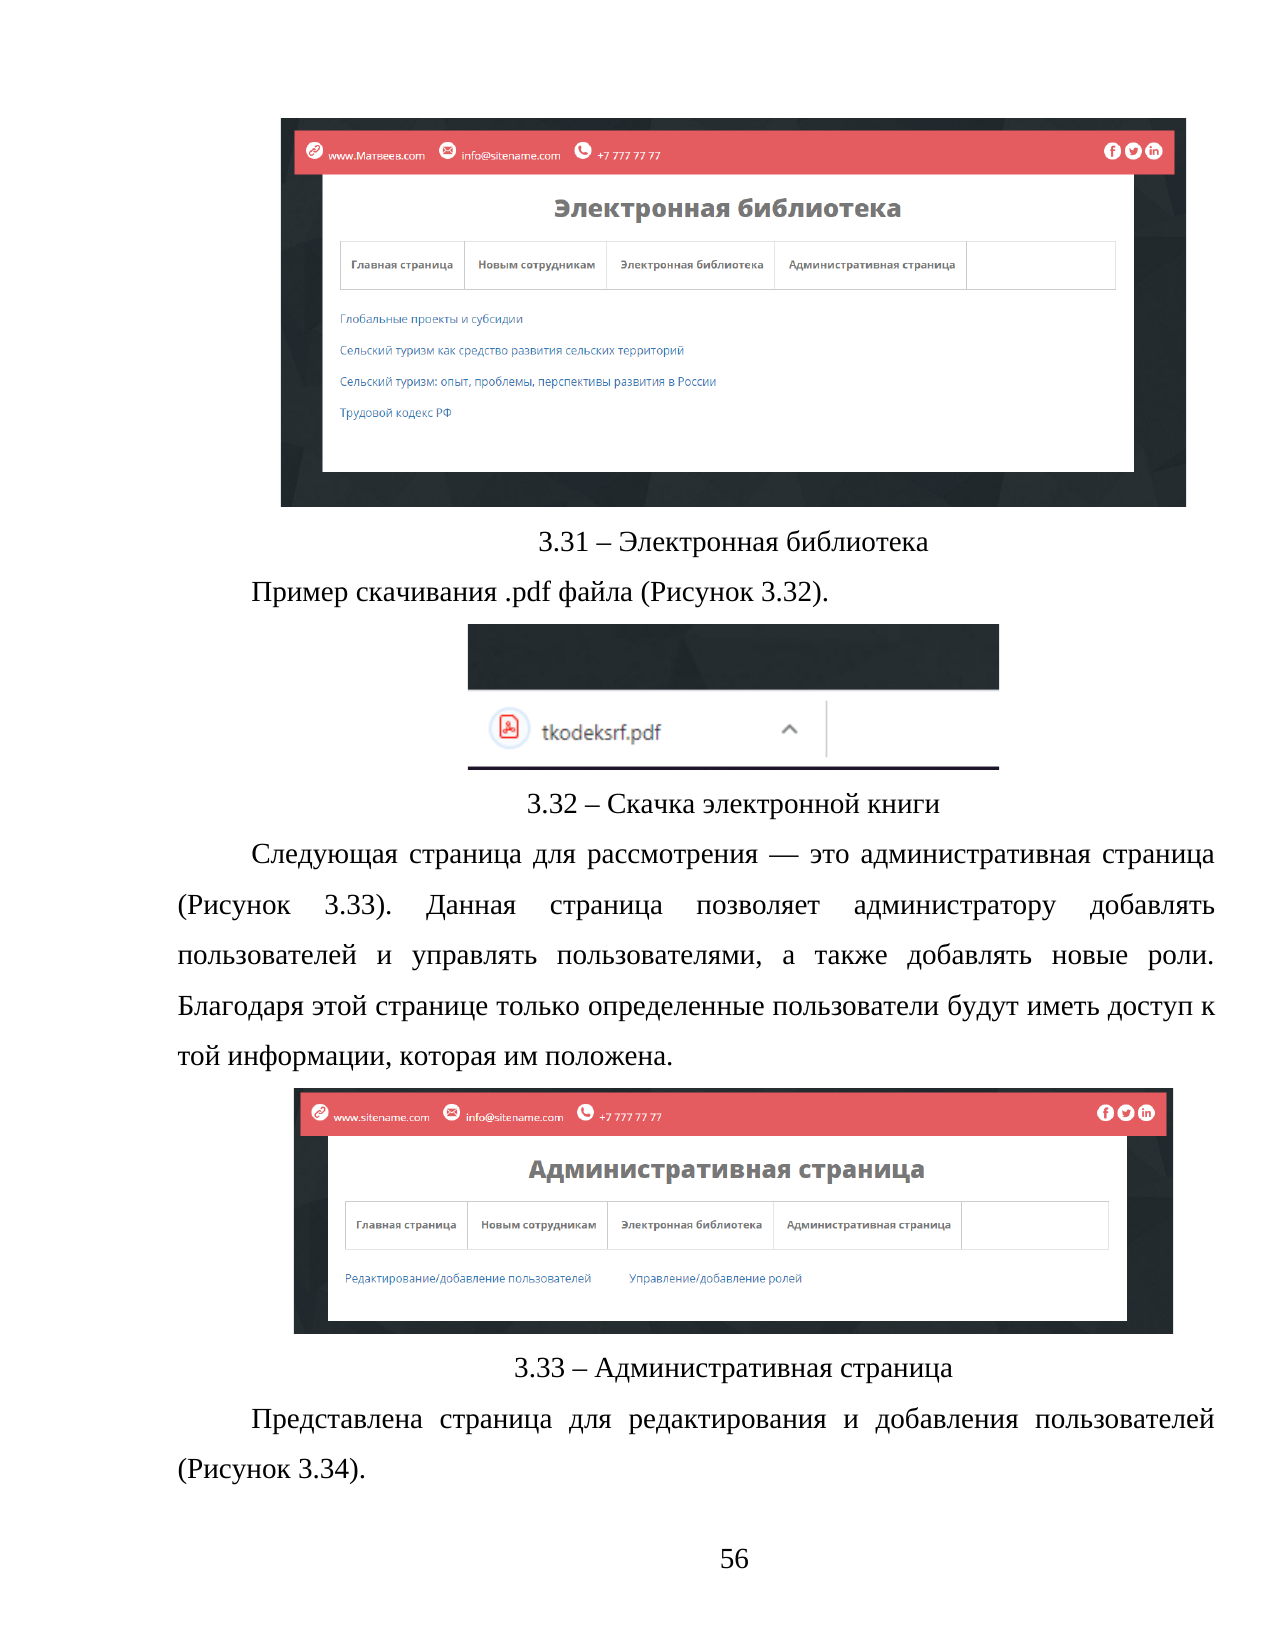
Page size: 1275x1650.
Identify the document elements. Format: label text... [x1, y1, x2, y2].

text 3.33 – Административная страница [177, 1351, 1216, 1384]
text Представлена страница для редактирования и добавления пользователей (Рисунок 3.34). [177, 1401, 1216, 1485]
picture [293, 1088, 1174, 1334]
text Следующая страница для рассмотрения — это административная страница (Рисунок 3.33). Данная страница позволяет администратору добавлять пользователей и управлять пользователями, а также добавлять новые роли. Благодаря этой странице только определенные пользователи будут иметь доступ к той информации, которая им положена. [177, 837, 1216, 1071]
text 3.31 – Электронная библиотека [177, 524, 1216, 557]
picture [467, 624, 1000, 770]
picture [280, 118, 1187, 507]
text Пример скачивания .pdf файла (Рисунок 3.32). [177, 574, 1216, 607]
text 3.32 – Скачка электронной книги [177, 786, 1216, 820]
